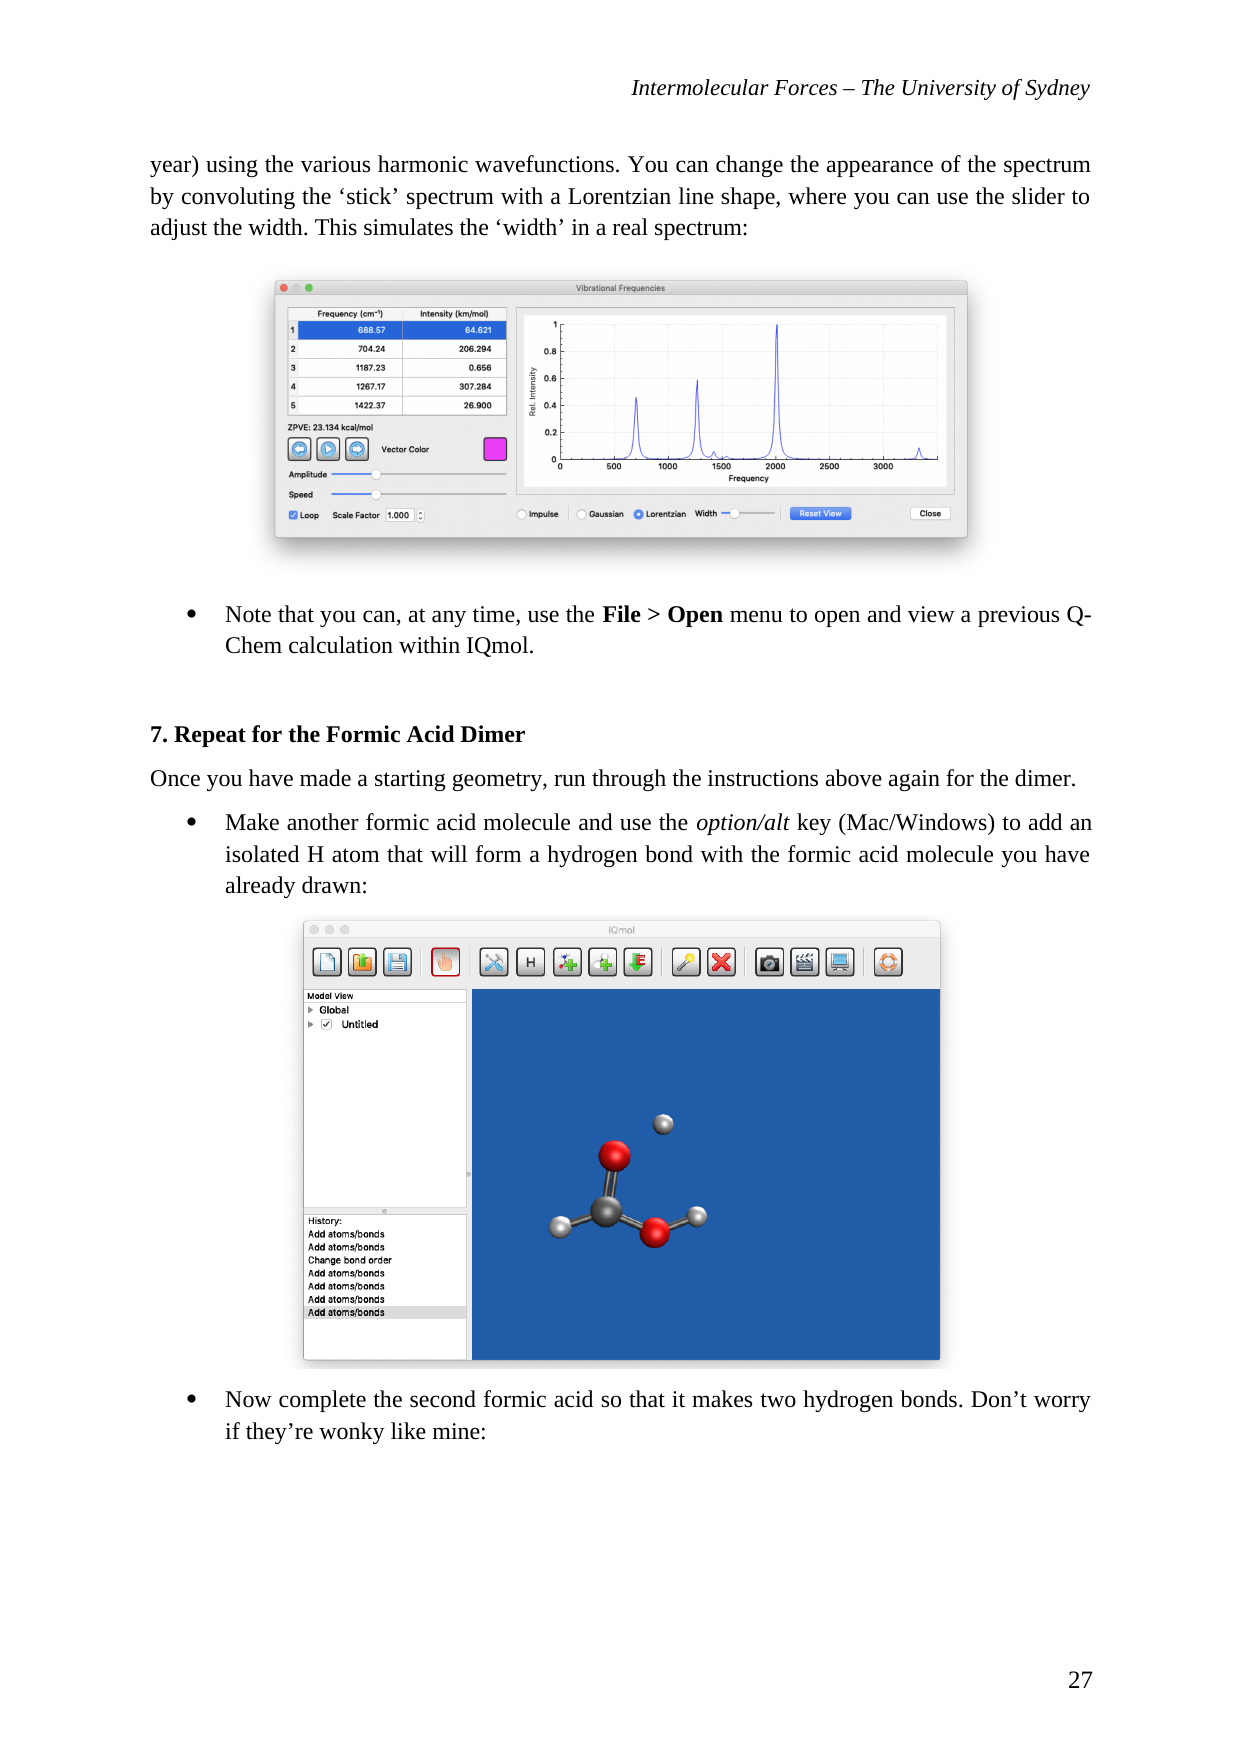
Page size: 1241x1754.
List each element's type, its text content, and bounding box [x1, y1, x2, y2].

text 7. Repeat for the Formic Acid Dimer [150, 720, 1093, 747]
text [150, 150, 1093, 241]
picture [240, 257, 1002, 584]
picture [277, 915, 966, 1369]
text Once you have made a starting geometry, run through the instructions above again for the dimer. [150, 764, 1093, 792]
list Make another formic acid molecule and use the option/alt key (Mac/Windows) to add an isolated H atom that will form a hydrogen bond with the formic acid molecule you have already drawn: [187, 808, 1093, 899]
list Note that you can, at any time, use the File > Open menu to open and view a previous Q-Chem calculation within IQmol. [187, 600, 1093, 659]
list Now complete the second formic acid so that it makes two hydrogen bonds. Don’t worry if they’re wonky like mine: [187, 1385, 1093, 1444]
